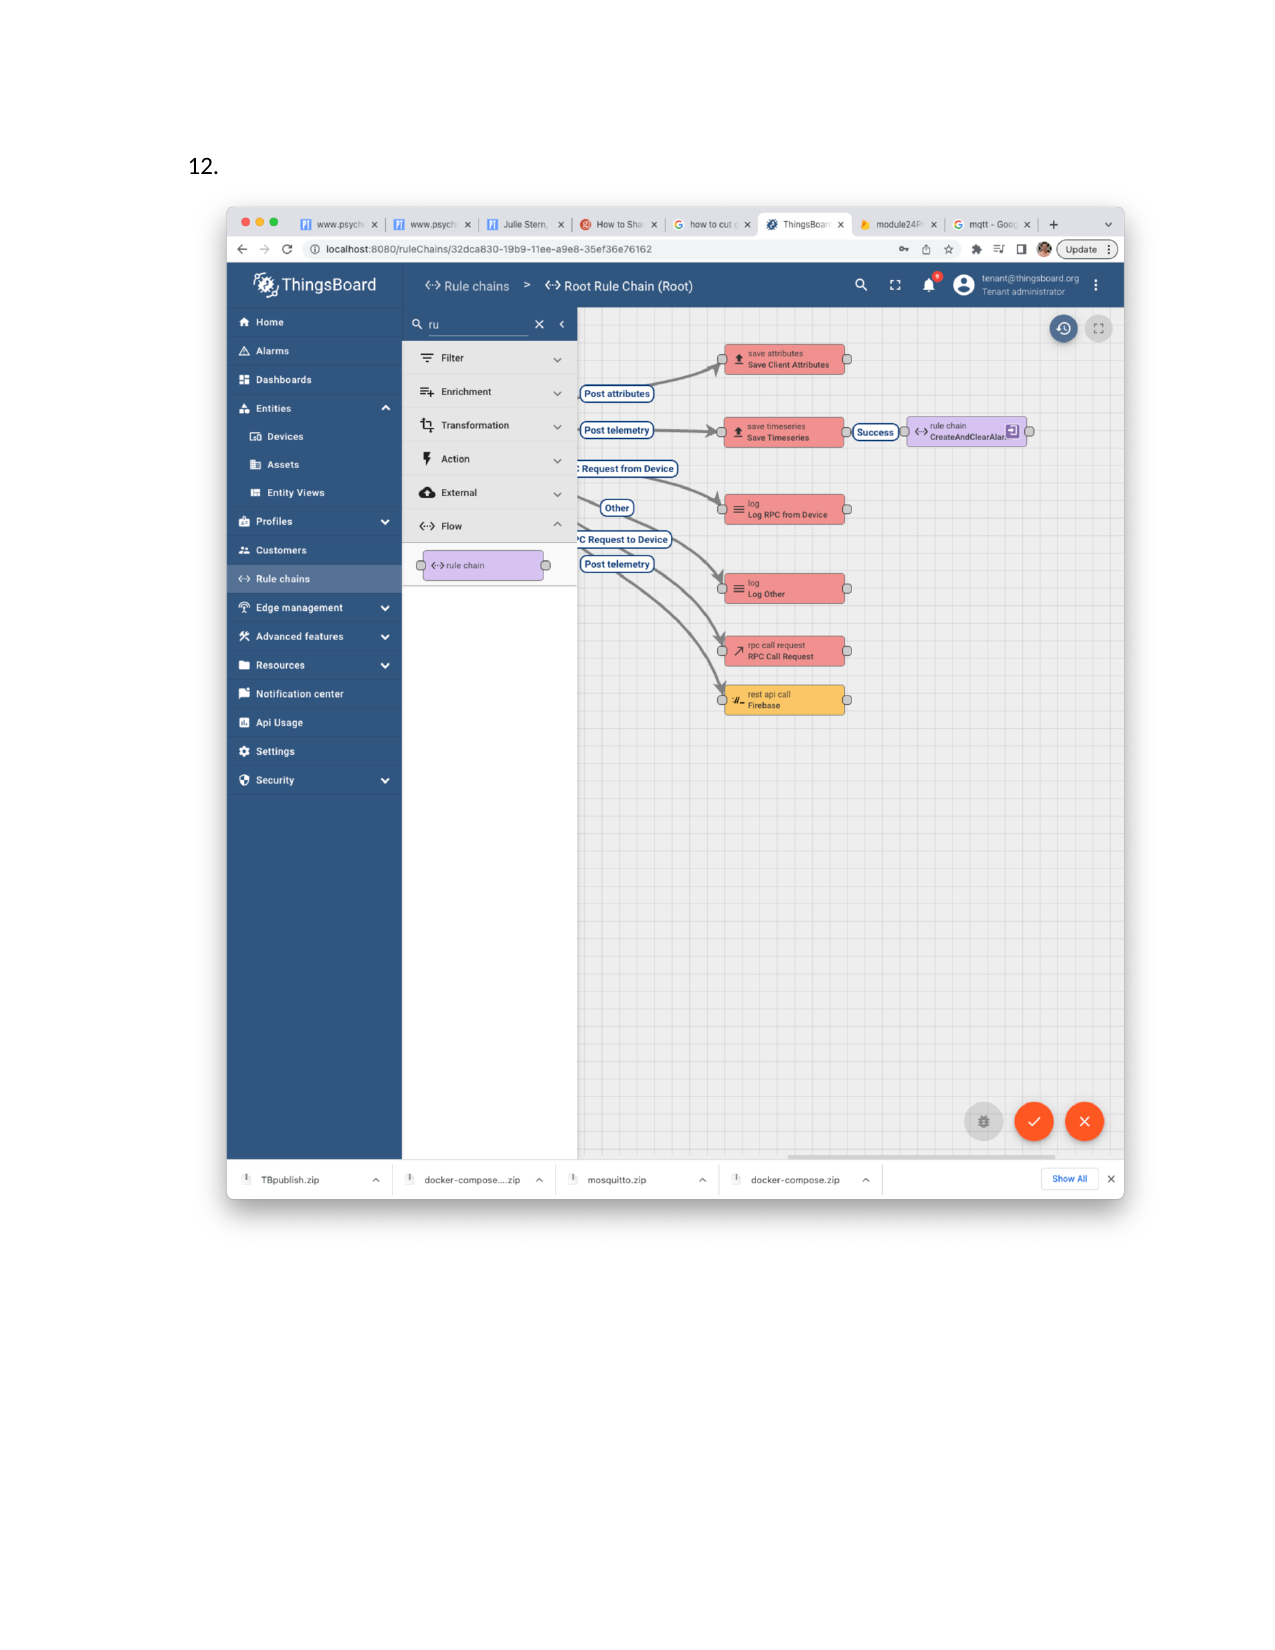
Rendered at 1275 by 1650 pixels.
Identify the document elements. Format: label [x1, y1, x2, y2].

picture [187, 180, 1163, 1251]
